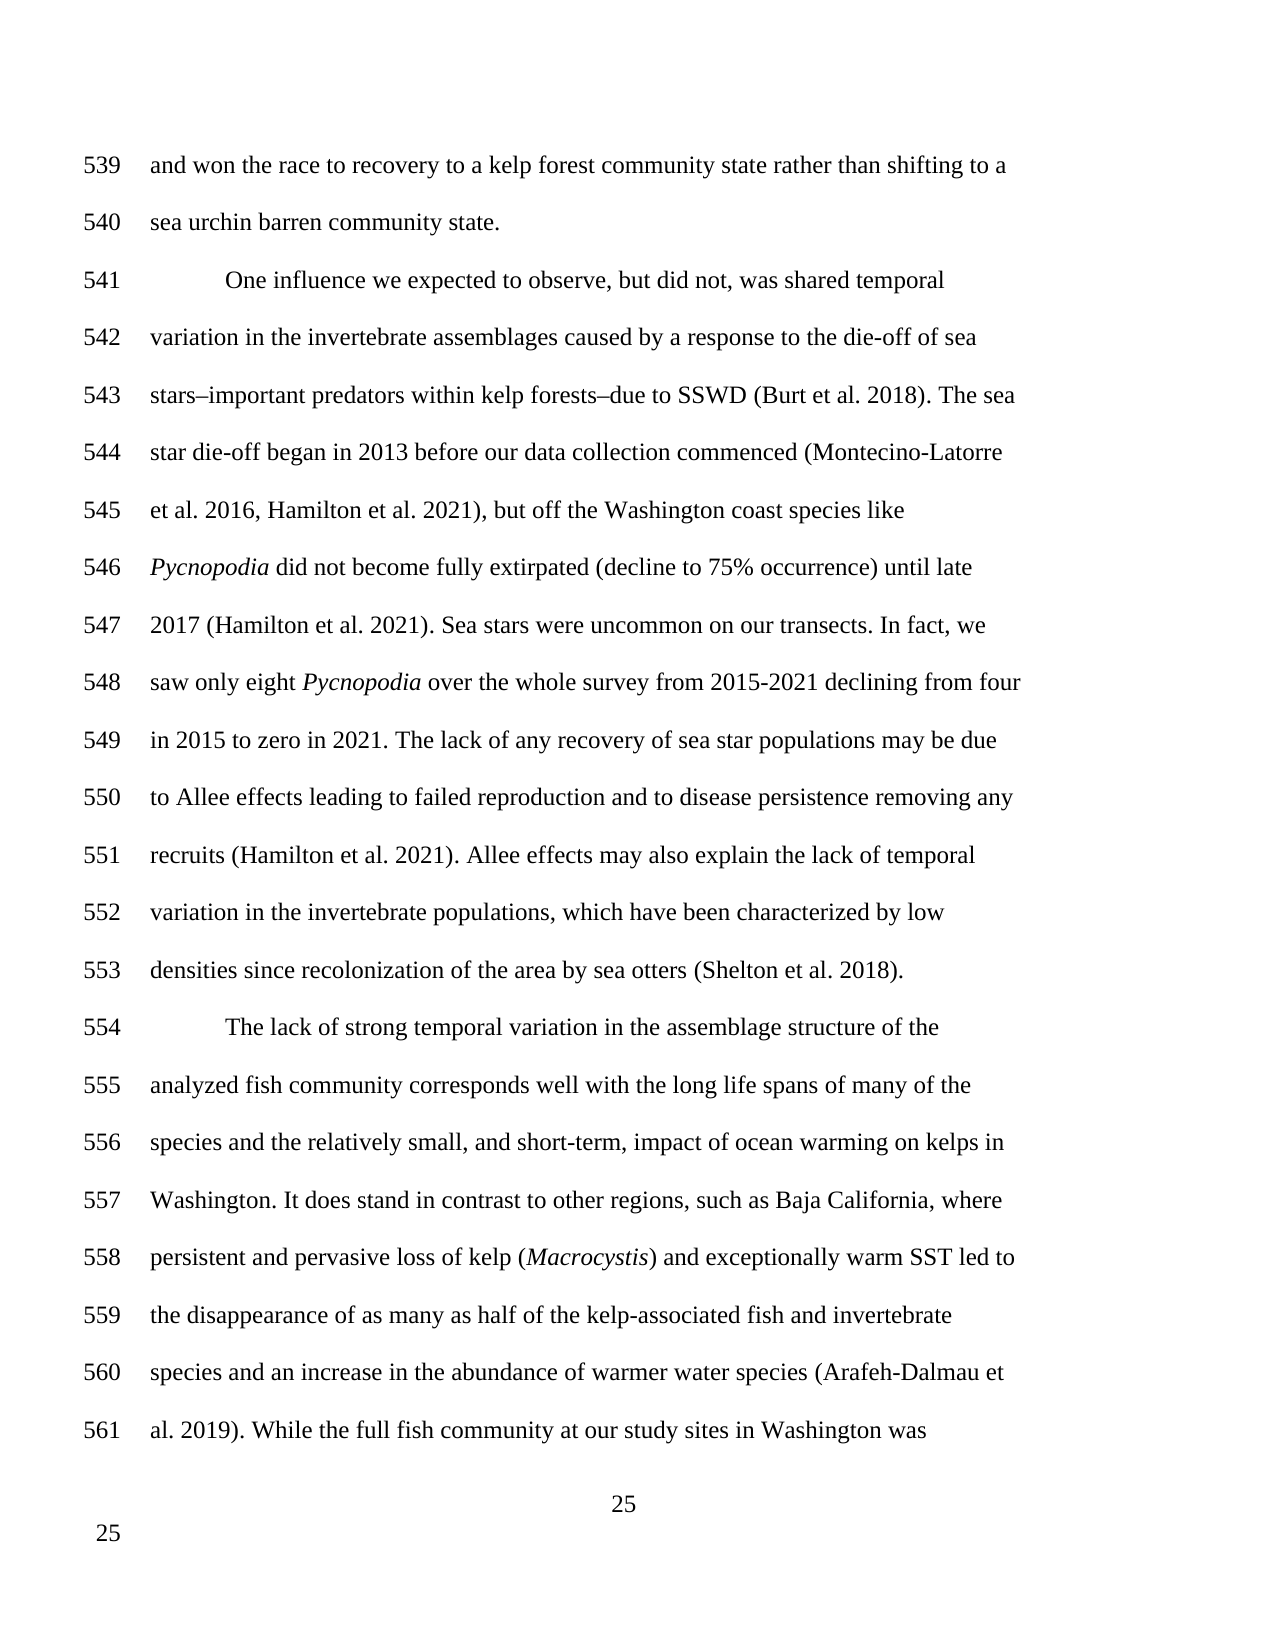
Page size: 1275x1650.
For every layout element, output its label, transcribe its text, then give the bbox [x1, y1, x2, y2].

text One influence we expected to observe, but did not, was shared temporal variation in the invertebrate assemblages caused by a response to the die-off of sea stars–important predators within kelp forests–due to SSWD (Burt et al. 2018). The sea star die-off began in 2013 before our data collection commenced (Montecino-Latorre et al. 2016, Hamilton et al. 2021), but off the Washington coast species like Pycnopodia did not become fully extirpated (decline to 75% occurrence) until late 2017 (Hamilton et al. 2021). Sea stars were uncommon on our transects. In fact, we saw only eight Pycnopodia over the whole survey from 2015-2021 declining from four in 2015 to zero in 2021. The lack of any recovery of sea star populations may be due to Allee effects leading to failed reproduction and to disease persistence removing any recruits (Hamilton et al. 2021). Allee effects may also explain the lack of temporal variation in the invertebrate populations, which have been characterized by low densities since recolonization of the area by sea otters (Shelton et al. 2018). [150, 265, 1022, 984]
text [150, 150, 1022, 236]
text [150, 1012, 1022, 1444]
